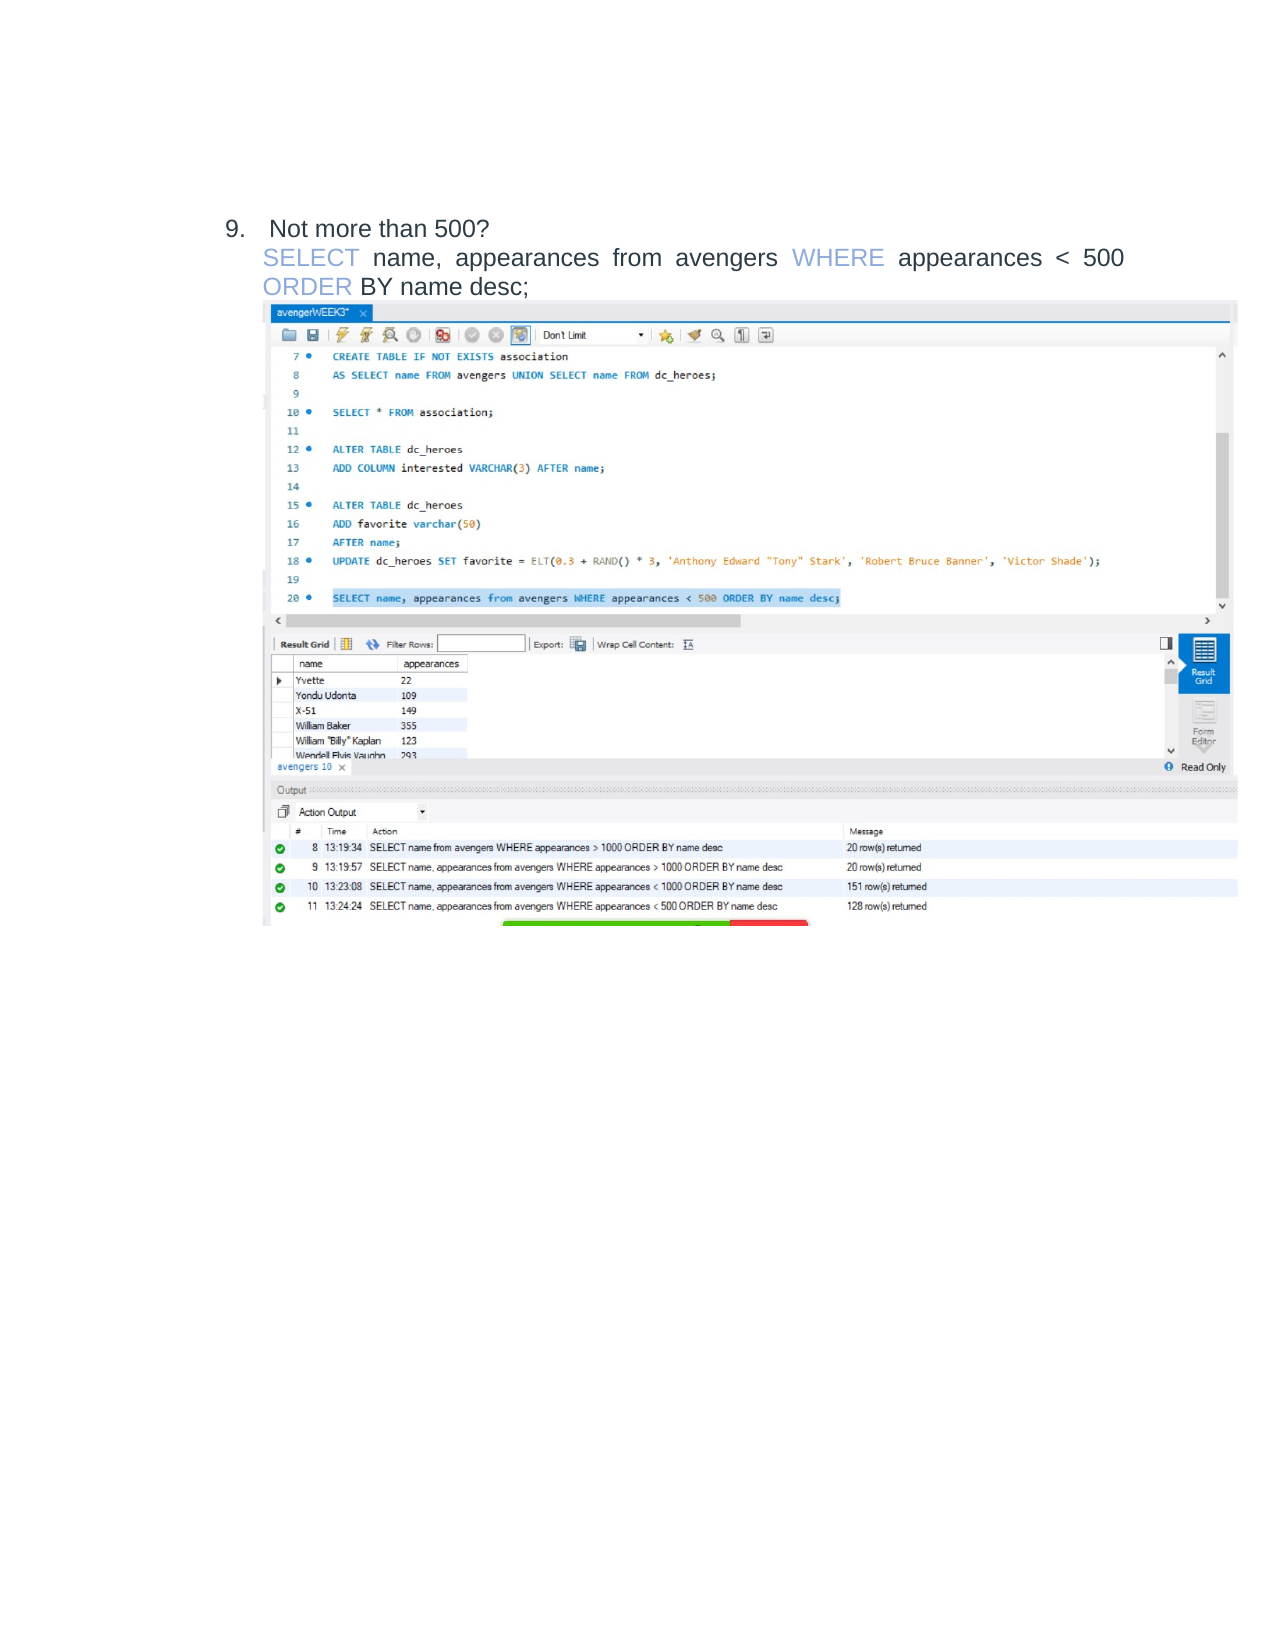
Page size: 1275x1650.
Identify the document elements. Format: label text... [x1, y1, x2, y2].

list SELECT name, appearances from avengers WHERE appearances < 500 ORDER BY name desc; [262, 243, 1125, 300]
picture [262, 300, 1238, 926]
list Not more than 500? [225, 214, 1125, 243]
